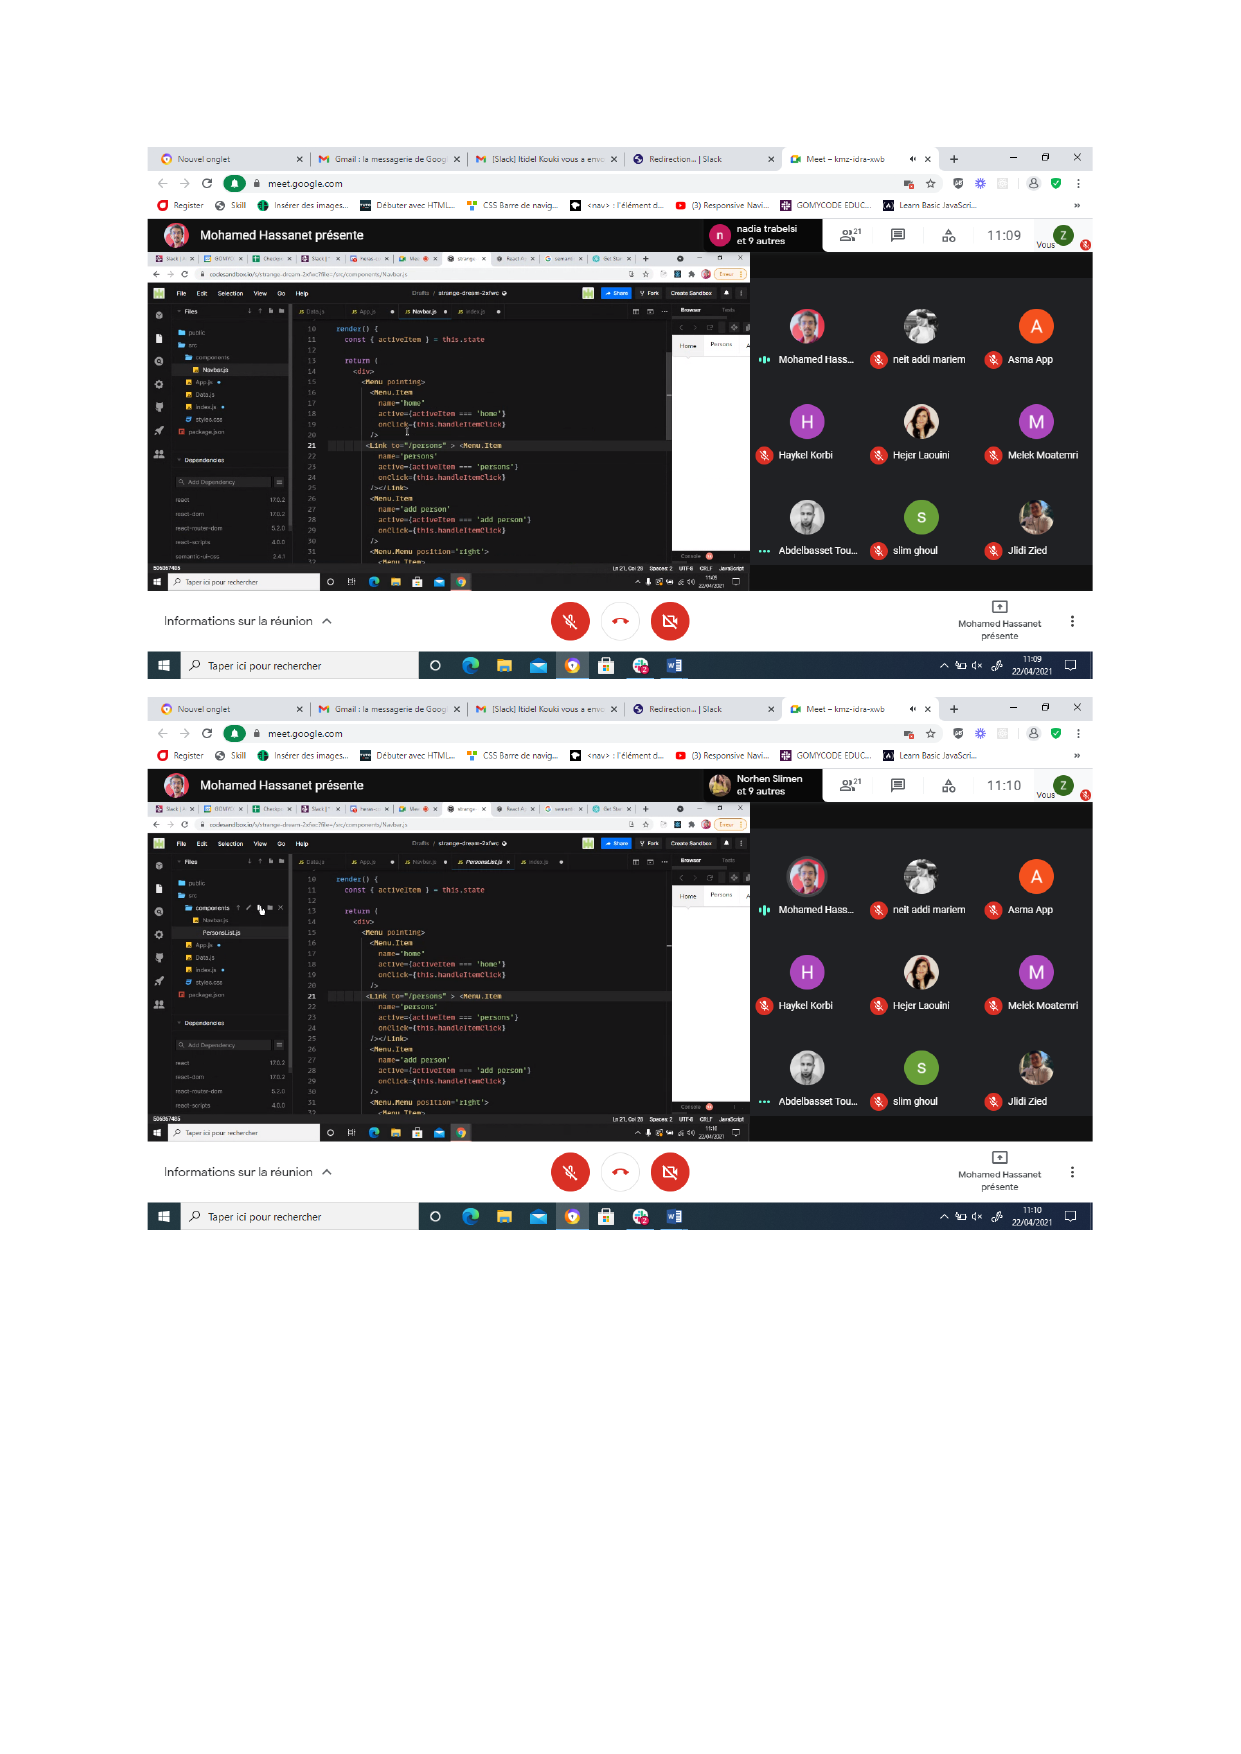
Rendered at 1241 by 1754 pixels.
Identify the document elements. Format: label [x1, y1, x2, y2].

picture [147, 697, 1093, 1230]
picture [147, 147, 1093, 679]
